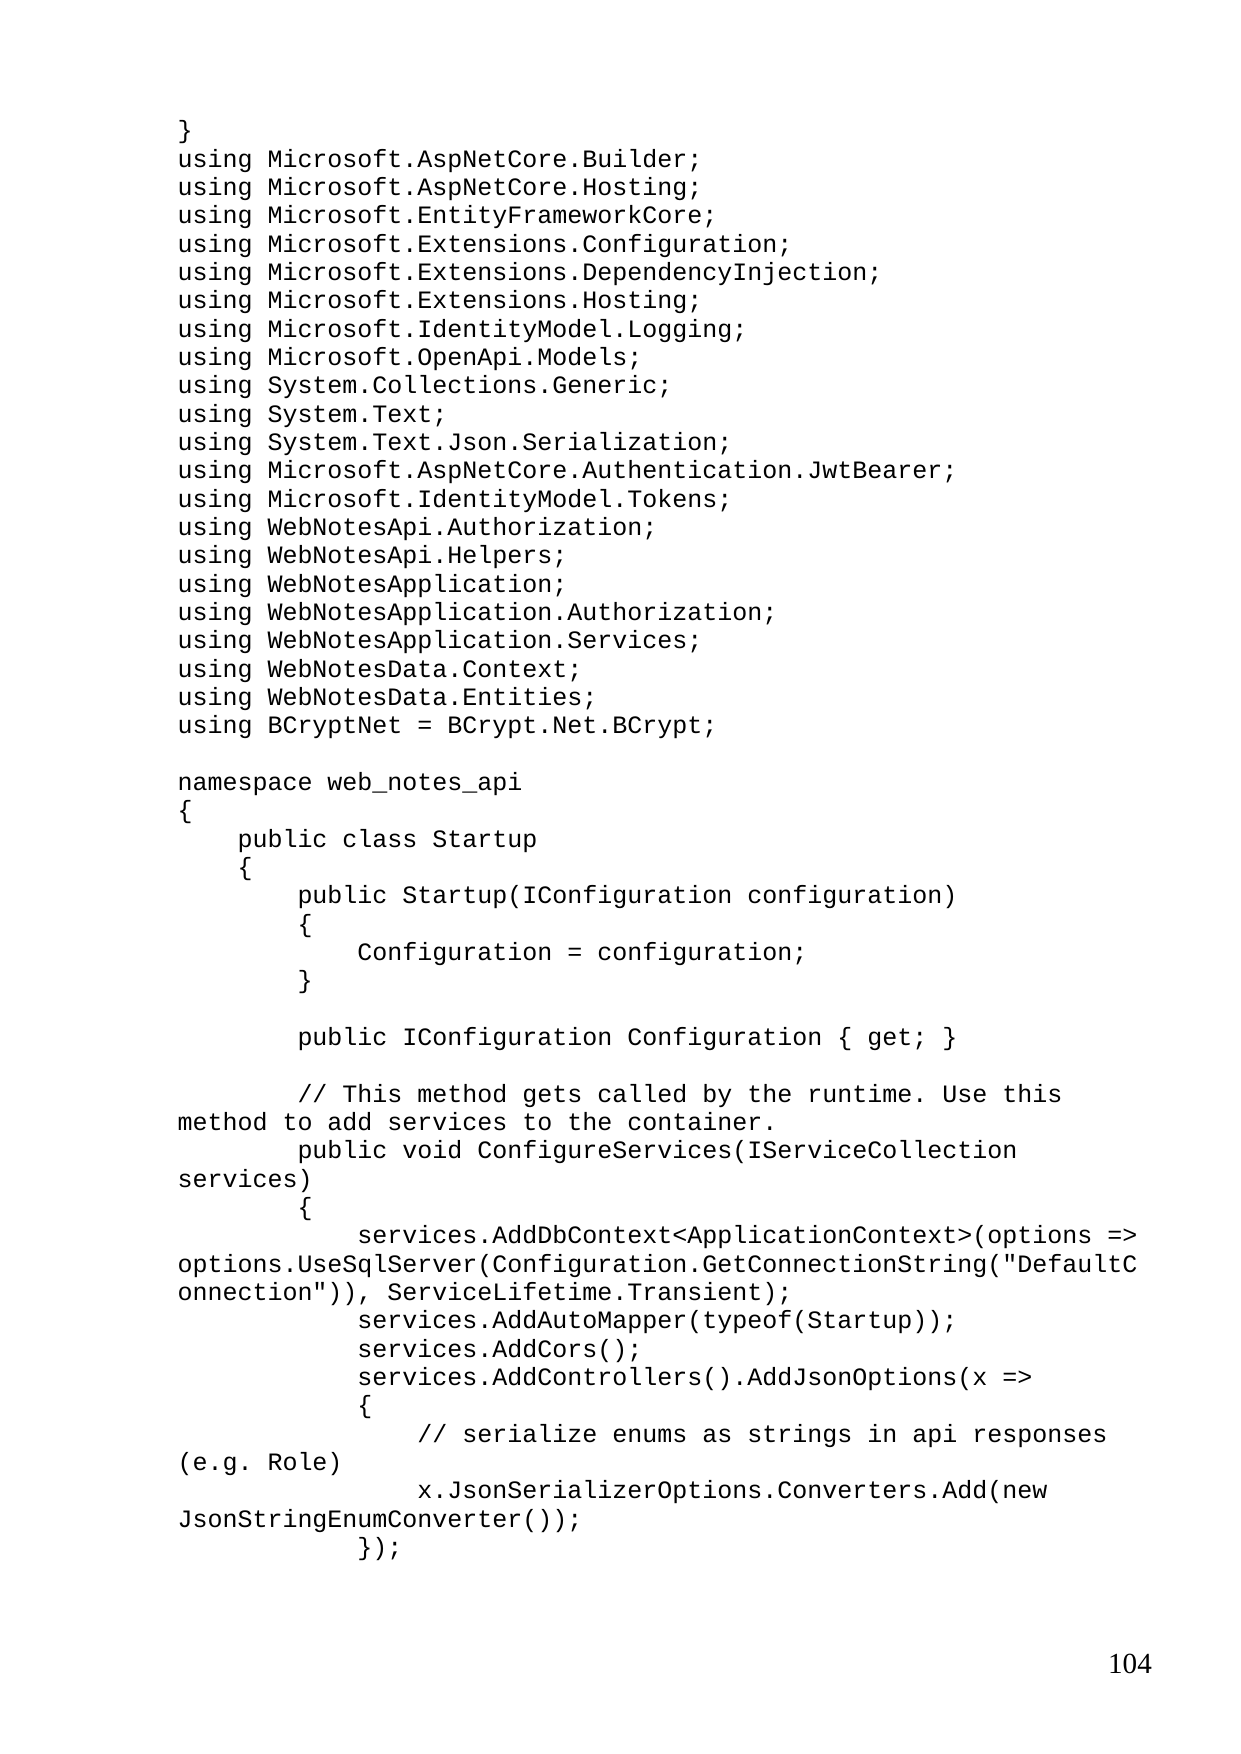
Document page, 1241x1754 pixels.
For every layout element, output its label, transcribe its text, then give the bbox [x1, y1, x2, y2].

text } [177, 118, 1152, 146]
text using System.Text.Json.Serialization; [177, 430, 1152, 458]
text namespace web_notes_api [177, 770, 1152, 798]
text { [177, 1393, 1152, 1421]
text services.AddControllers().AddJsonOptions(x => [177, 1365, 1152, 1393]
text using WebNotesData.Context; [177, 656, 1152, 685]
text { [177, 855, 1152, 883]
text { [177, 798, 1152, 826]
text { [177, 1195, 1152, 1223]
text using Microsoft.AspNetCore.Builder; [177, 146, 1152, 175]
text services.AddCors(); [177, 1336, 1152, 1365]
text using Microsoft.EntityFrameworkCore; [177, 203, 1152, 231]
text using Microsoft.OpenApi.Models; [177, 345, 1152, 373]
text using Microsoft.Extensions.DependencyInjection; [177, 260, 1152, 288]
text using Microsoft.AspNetCore.Authentication.JwtBearer; [177, 458, 1152, 486]
text using Microsoft.IdentityModel.Tokens; [177, 486, 1152, 515]
text using Microsoft.Extensions.Hosting; [177, 288, 1152, 316]
text public IConfiguration Configuration { get; } [177, 1025, 1152, 1053]
text using Microsoft.Extensions.Configuration; [177, 231, 1152, 260]
text }); [177, 1535, 1152, 1563]
text public Startup(IConfiguration configuration) [177, 883, 1152, 911]
text using BCryptNet = BCrypt.Net.BCrypt; [177, 713, 1152, 741]
text // This method gets called by the runtime. Use this method to add services to the container. [177, 1081, 1152, 1138]
text services.AddDbContext<ApplicationContext>(options => options.UseSqlServer(Configuration.GetConnectionString("DefaultConnection")), ServiceLifetime.Transient); [177, 1223, 1152, 1308]
text x.JsonSerializerOptions.Converters.Add(new JsonStringEnumConverter()); [177, 1478, 1152, 1535]
text public class Startup [177, 826, 1152, 855]
text using WebNotesApi.Authorization; [177, 515, 1152, 543]
text services.AddAutoMapper(typeof(Startup)); [177, 1308, 1152, 1336]
text using System.Collections.Generic; [177, 373, 1152, 401]
text using WebNotesApplication.Services; [177, 628, 1152, 656]
text Configuration = configuration; [177, 940, 1152, 968]
text using System.Text; [177, 401, 1152, 430]
text using WebNotesApi.Helpers; [177, 543, 1152, 571]
text using WebNotesApplication.Authorization; [177, 600, 1152, 628]
text // serialize enums as strings in api responses (e.g. Role) [177, 1421, 1152, 1478]
text { [177, 911, 1152, 940]
text using WebNotesApplication; [177, 571, 1152, 600]
text using Microsoft.AspNetCore.Hosting; [177, 175, 1152, 203]
text public void ConfigureServices(IServiceCollection services) [177, 1138, 1152, 1195]
text using WebNotesData.Entities; [177, 685, 1152, 713]
text } [177, 968, 1152, 996]
text using Microsoft.IdentityModel.Logging; [177, 316, 1152, 345]
